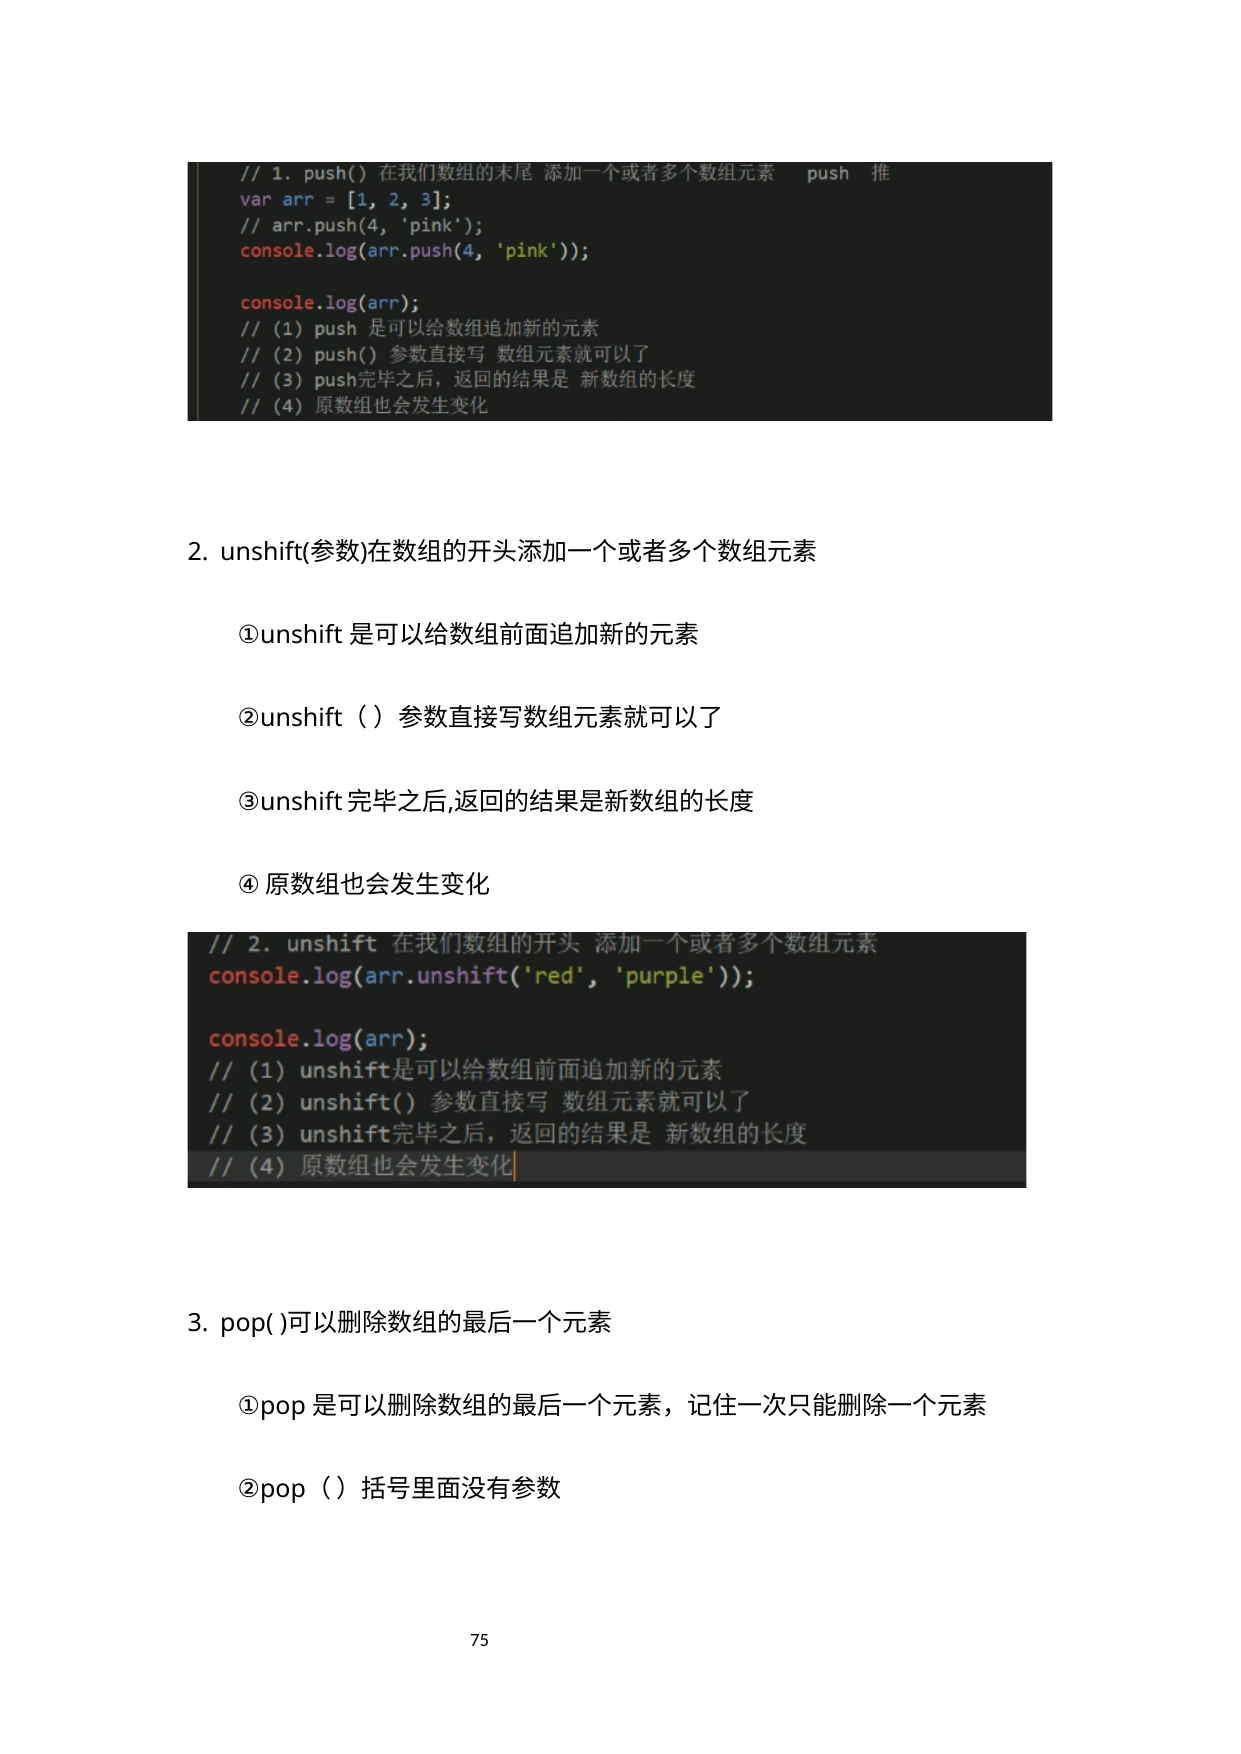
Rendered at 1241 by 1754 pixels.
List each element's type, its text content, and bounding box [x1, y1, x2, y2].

list ①unshift 是可以给数组前面追加新的元素 [187, 600, 1053, 665]
list ②pop（ ）括号里面没有参数 [187, 1454, 1053, 1519]
list ②unshift（ ）参数直接写数组元素就可以了 [187, 683, 1053, 748]
list ③unshift完毕之后,返回的结果是新数组的长度 [187, 767, 1053, 832]
picture [187, 162, 1053, 421]
list ①pop 是可以删除数组的最后一个元素，记住一次只能删除一个元素 [187, 1371, 1053, 1436]
list pop( )可以删除数组的最后一个元素 [187, 1288, 1053, 1353]
list ④原数组也会发生变化 [187, 850, 1053, 915]
list unshift(参数)在数组的开头添加一个或者多个数组元素 [187, 517, 1053, 582]
picture [187, 932, 1027, 1188]
